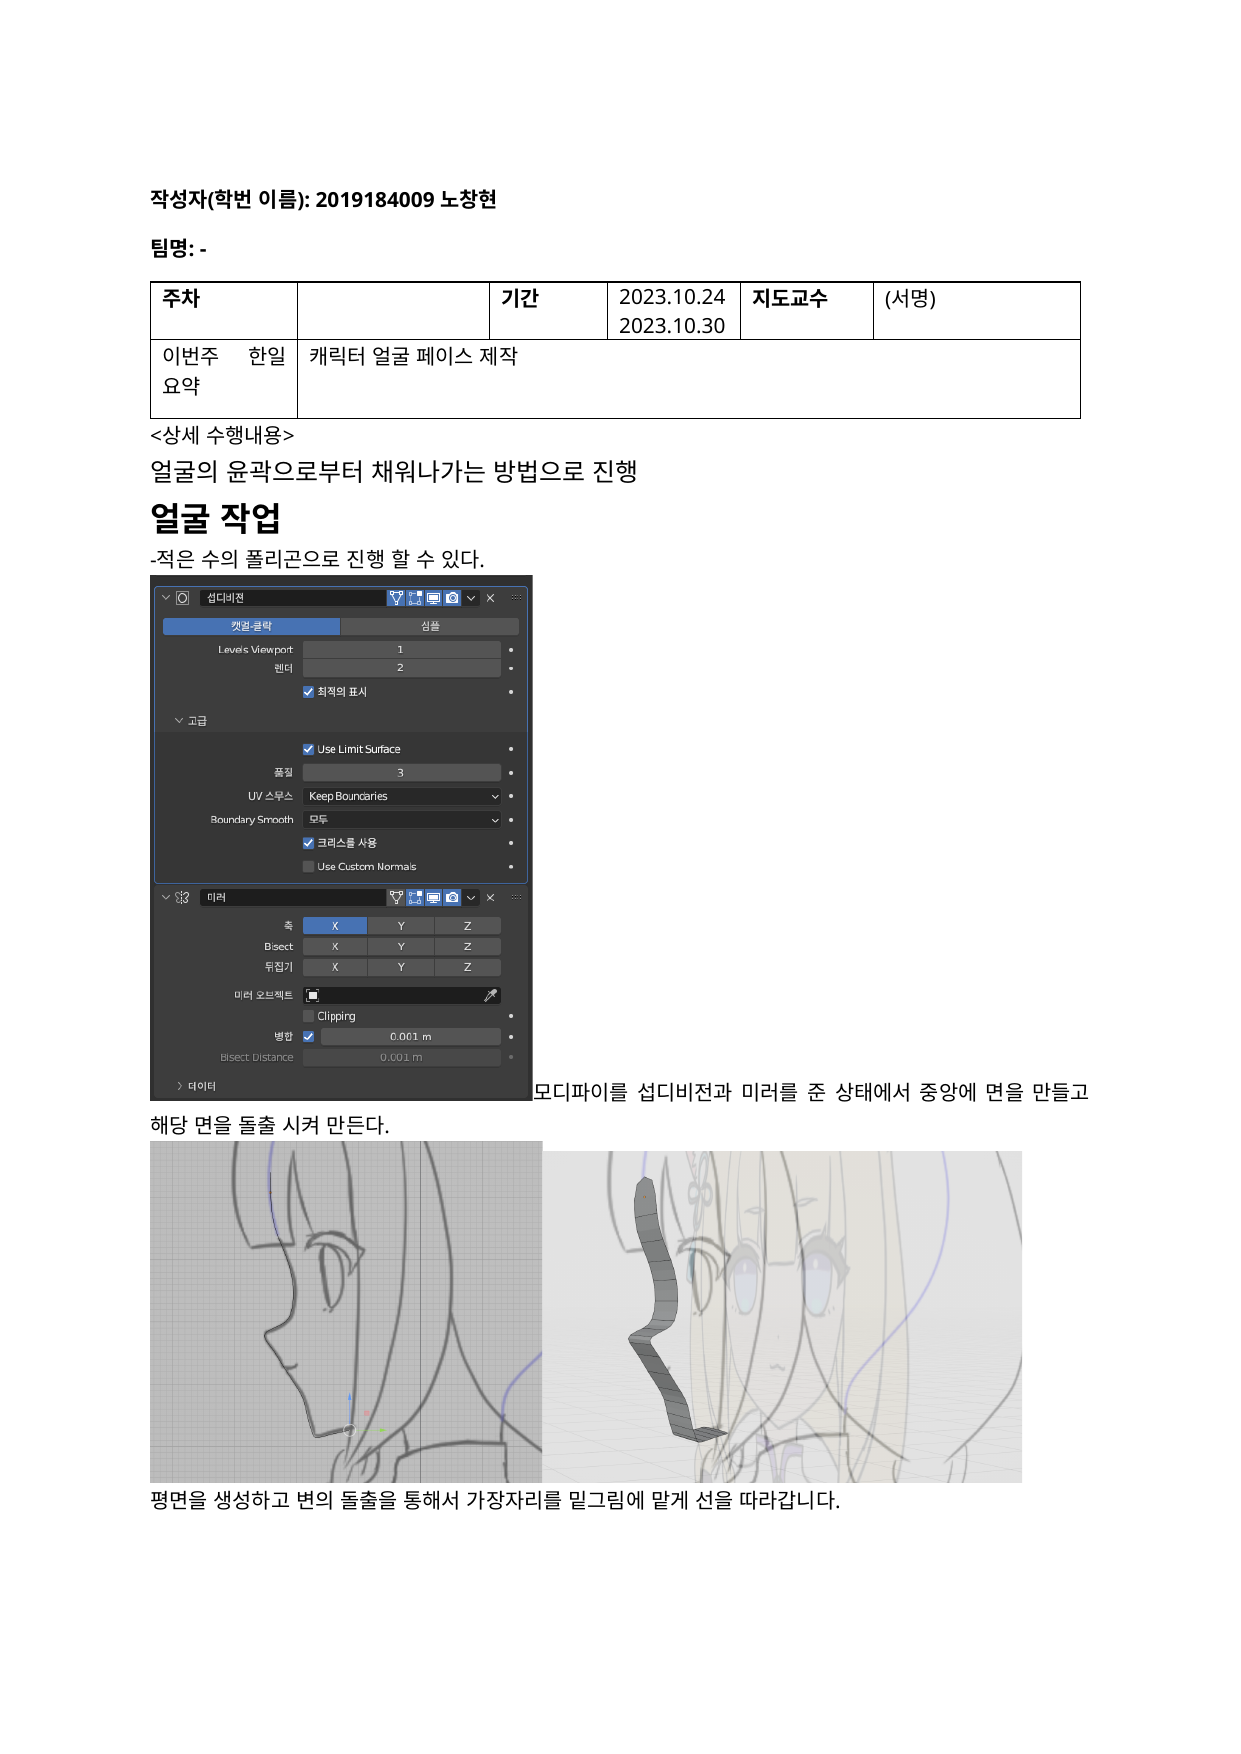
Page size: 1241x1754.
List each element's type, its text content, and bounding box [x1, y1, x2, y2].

table_header 2023.10.24 2023.10.30 [608, 283, 740, 339]
table_header 주차 [151, 283, 297, 339]
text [150, 419, 1090, 1515]
table_cell 이번주 한일 요약 [151, 340, 297, 418]
table_header [298, 283, 489, 339]
picture [150, 575, 533, 1101]
picture [150, 1141, 1023, 1483]
table_cell 캐릭터 얼굴 페이스 제작 [298, 340, 1080, 418]
table_header 기간 [490, 283, 607, 339]
table_header (서명) [874, 283, 1080, 339]
table_header 지도교수 [741, 283, 873, 339]
